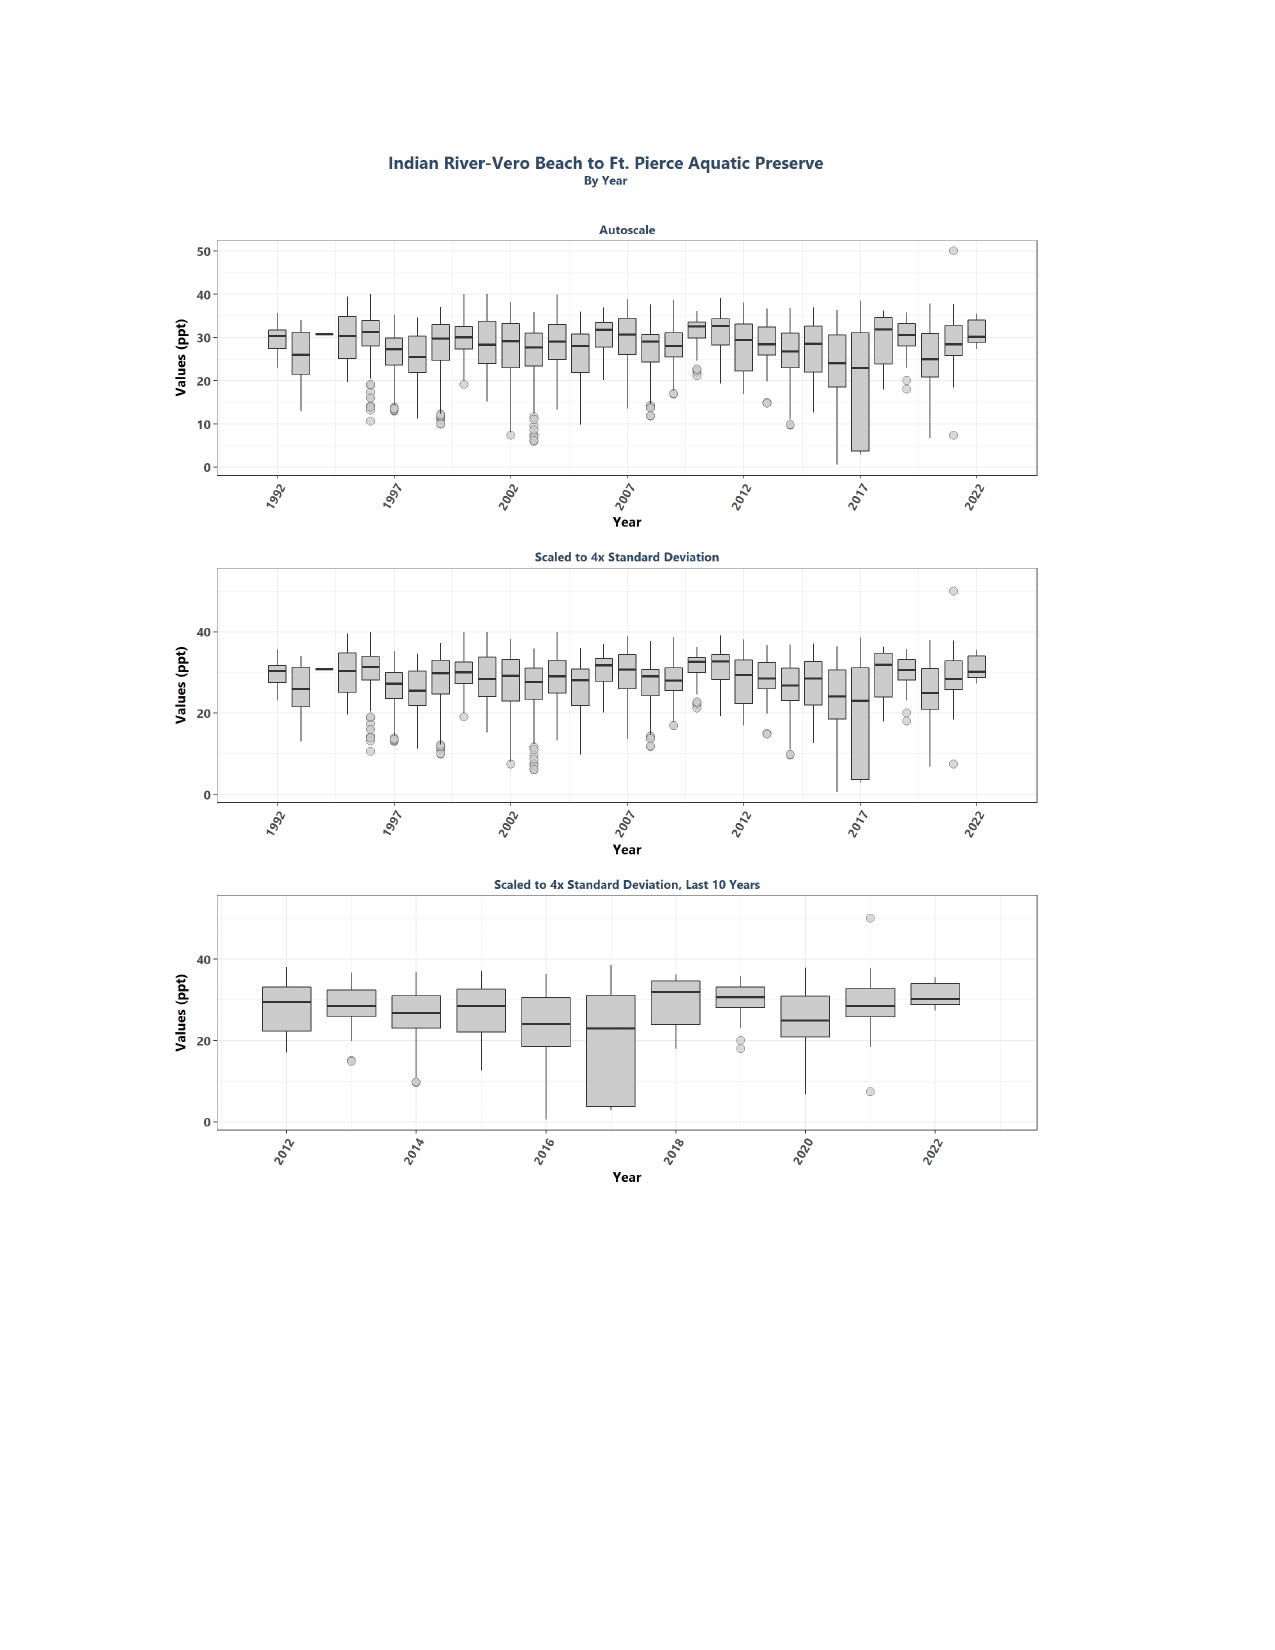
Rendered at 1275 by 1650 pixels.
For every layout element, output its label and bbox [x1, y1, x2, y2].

picture [168, 150, 1044, 1200]
